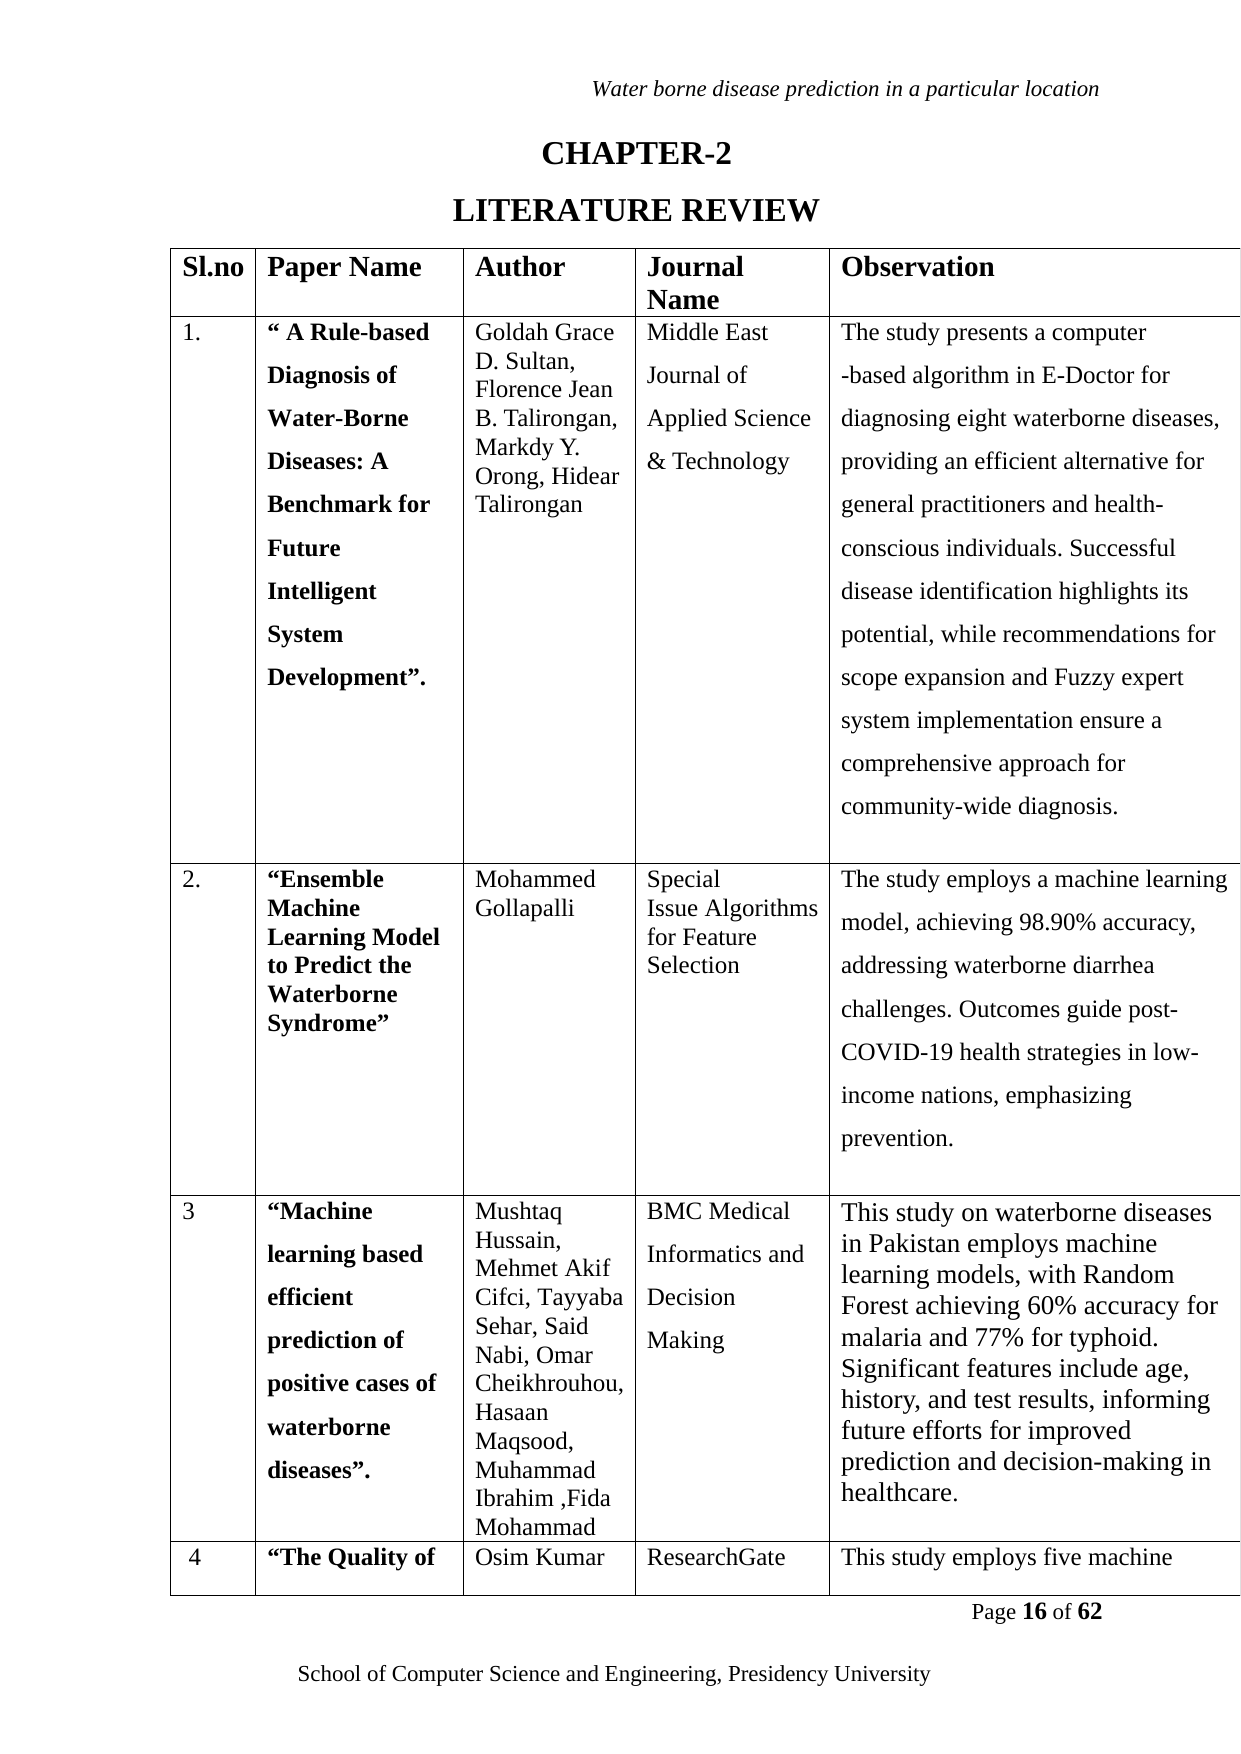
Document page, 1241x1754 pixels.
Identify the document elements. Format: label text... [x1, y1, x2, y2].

text LITERATURE REVIEW [171, 190, 1102, 229]
table_cell Special Issue Algorithms for Feature Selection [636, 864, 829, 1195]
table_cell BMC Medical Informatics and Decision Making [636, 1196, 829, 1541]
table_cell Middle East Journal of Applied Science & Technology [636, 317, 829, 863]
table_cell 2. [171, 864, 255, 1195]
table_cell Mohammed Gollapalli [464, 864, 635, 1195]
table_cell This study on waterborne diseases in Pakistan employs machine learning models, with Random Forest achieving 60% accuracy for malaria and 77% for typhoid. Significant features include age, history, and test results, informing future efforts for improved prediction and decision-making in healthcare. [830, 1196, 1240, 1541]
table_cell Goldah Grace D. Sultan, Florence Jean B. Talirongan, Markdy Y. Orong, Hidear Talirongan [464, 317, 635, 863]
table_cell “Ensemble Machine Learning Model to Predict the Waterborne Syndrome” [256, 864, 463, 1195]
table_header Sl.no [171, 249, 255, 316]
table_cell The study employs a machine learning model, achieving 98.90% accuracy, addressing waterborne diarrhea challenges. Outcomes guide post-COVID-19 health strategies in low-income nations, emphasizing prevention. [830, 864, 1240, 1195]
table_cell 4 [171, 1542, 255, 1595]
table_cell 3 [171, 1196, 255, 1541]
table_cell Mushtaq Hussain, Mehmet Akif Cifci, Tayyaba Sehar, Said Nabi, Omar Cheikhrouhou, Hasaan Maqsood, Muhammad Ibrahim ,Fida Mohammad [464, 1196, 635, 1541]
table_header Author [464, 249, 635, 316]
table_header Journal Name [636, 249, 829, 316]
table_header Observation [830, 249, 1240, 316]
text CHAPTER-2 [171, 133, 1102, 171]
table_cell “ A Rule-based Diagnosis of Water-Borne Diseases: A Benchmark for Future Intelligent System Development”. [256, 317, 463, 863]
table_cell The study presents a computer -based algorithm in E-Doctor for diagnosing eight waterborne diseases, providing an efficient alternative for general practitioners and health-conscious individuals. Successful disease identification highlights its potential, while recommendations for scope expansion and Fuzzy expert system implementation ensure a comprehensive approach for community-wide diagnosis. [830, 317, 1240, 863]
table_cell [830, 1542, 1240, 1595]
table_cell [256, 1542, 463, 1595]
table_cell 1. [171, 317, 255, 863]
table_cell Osim Kumar Pal [464, 1542, 635, 1595]
table_cell ResearchGate Nets [636, 1542, 829, 1595]
table_cell “Machine learning based efficient prediction of positive cases of waterborne diseases”. [256, 1196, 463, 1541]
table_header Paper Name [256, 249, 463, 316]
